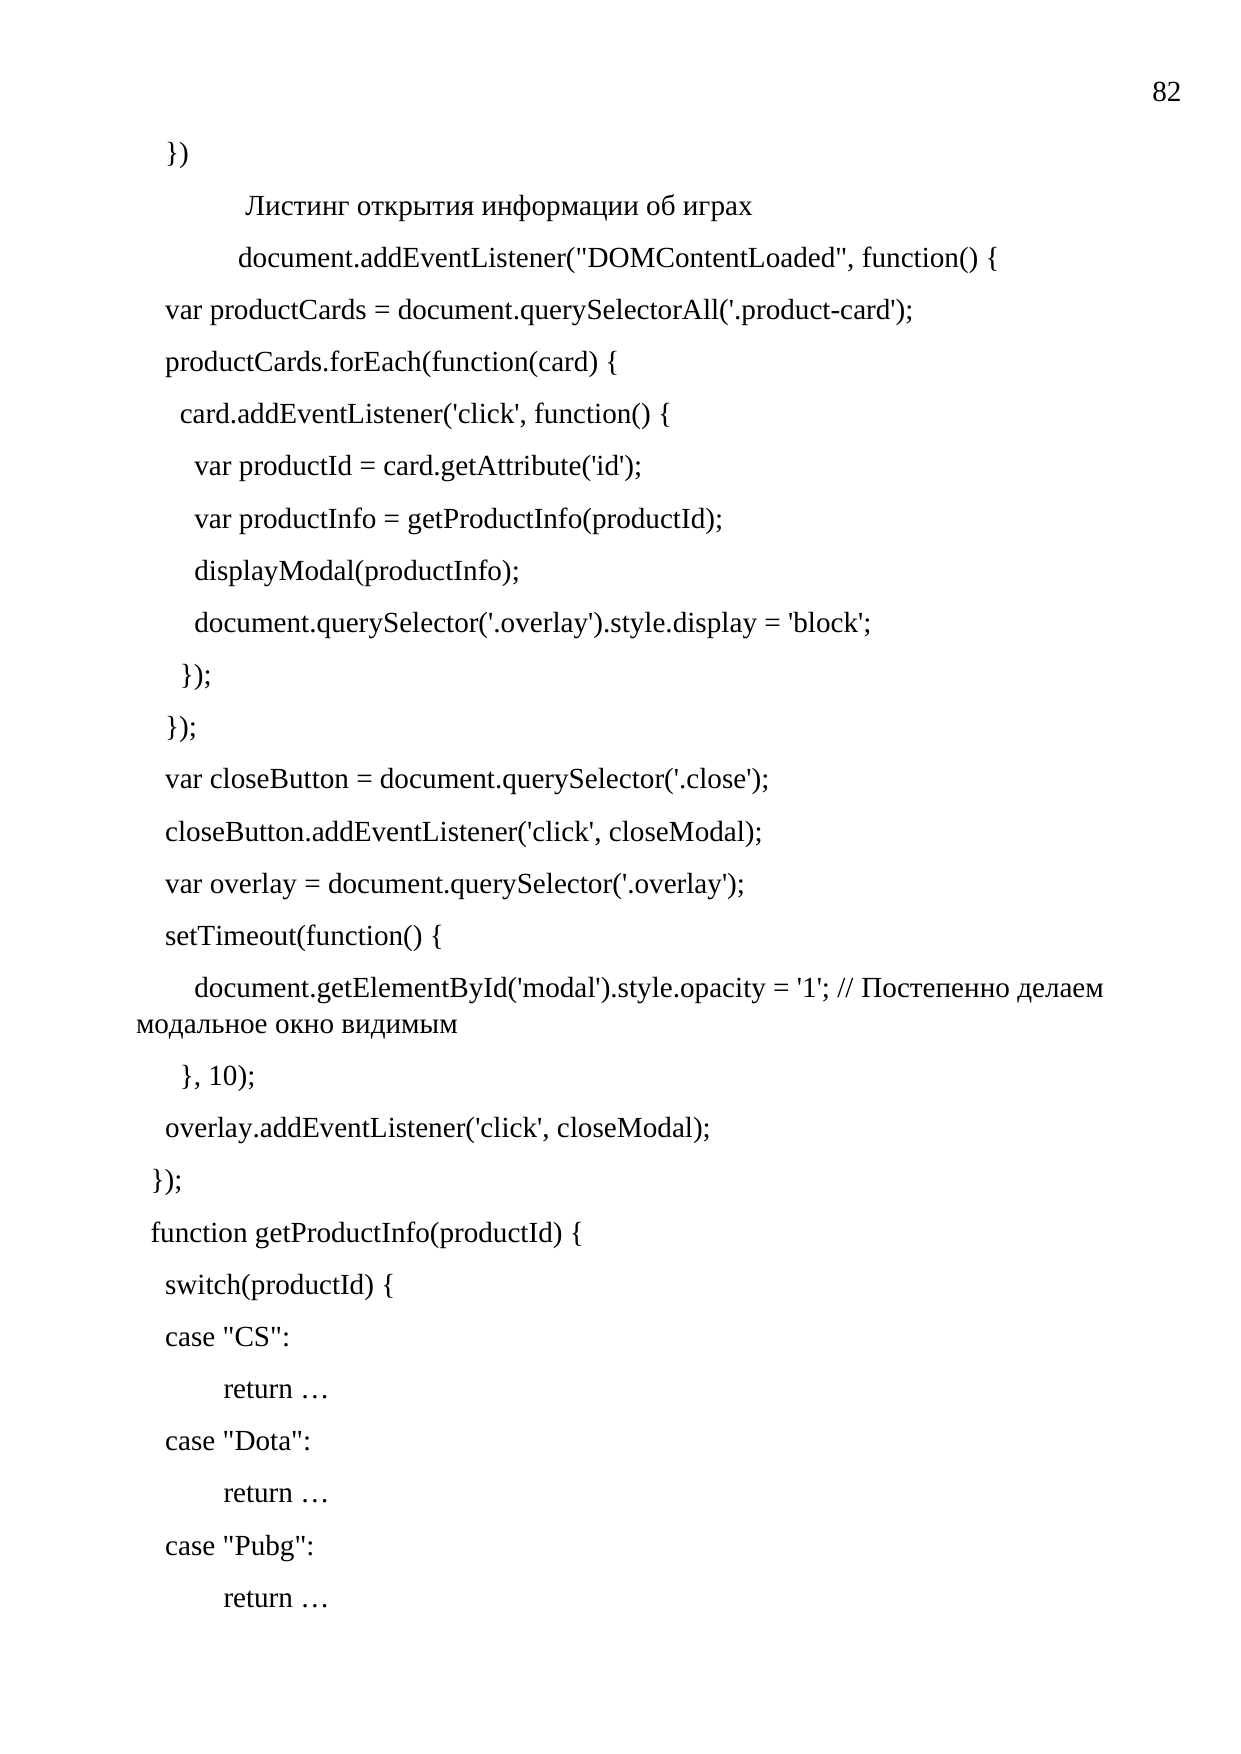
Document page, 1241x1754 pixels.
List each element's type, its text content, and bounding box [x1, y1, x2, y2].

text var closeButton = document.querySelector('.close'); [136, 762, 1181, 795]
text productCards.forEach(function(card) { [136, 344, 1181, 378]
text overlay.addEventListener('click', closeModal); [136, 1110, 1181, 1144]
text var productInfo = getProductInfo(productId); [136, 501, 1181, 534]
text var productId = card.getAttribute('id'); [136, 448, 1181, 482]
text return … [136, 1476, 1181, 1509]
text case "Pubg": [136, 1528, 1181, 1561]
text document.querySelector('.overlay').style.display = 'block'; [136, 605, 1181, 639]
text closeButton.addEventListener('click', closeModal); [136, 814, 1181, 847]
text }); [136, 657, 1181, 691]
text displayModal(productInfo); [136, 553, 1181, 586]
text switch(productId) { [136, 1267, 1181, 1300]
text setTimeout(function() { [136, 918, 1181, 952]
text return … [136, 1371, 1181, 1405]
text document.getElementById('modal').style.opacity = '1'; // Постепенно делаем модальное окно видимым [136, 970, 1181, 1039]
text }); [136, 709, 1181, 743]
text var overlay = document.querySelector('.overlay'); [136, 866, 1181, 899]
text Листинг открытия информации об играх [136, 188, 1181, 221]
text }); [136, 1162, 1181, 1196]
text var productCards = document.querySelectorAll('.product-card'); [136, 292, 1181, 326]
text case "CS": [136, 1319, 1181, 1353]
text card.addEventListener('click', function() { [136, 396, 1181, 430]
text }) [136, 135, 1181, 169]
text return … [136, 1580, 1181, 1613]
text document.addEventListener("DOMContentLoaded", function() { [136, 240, 1181, 273]
text function getProductInfo(productId) { [136, 1215, 1181, 1248]
text case "Dota": [136, 1423, 1181, 1457]
text }, 10); [136, 1058, 1181, 1092]
